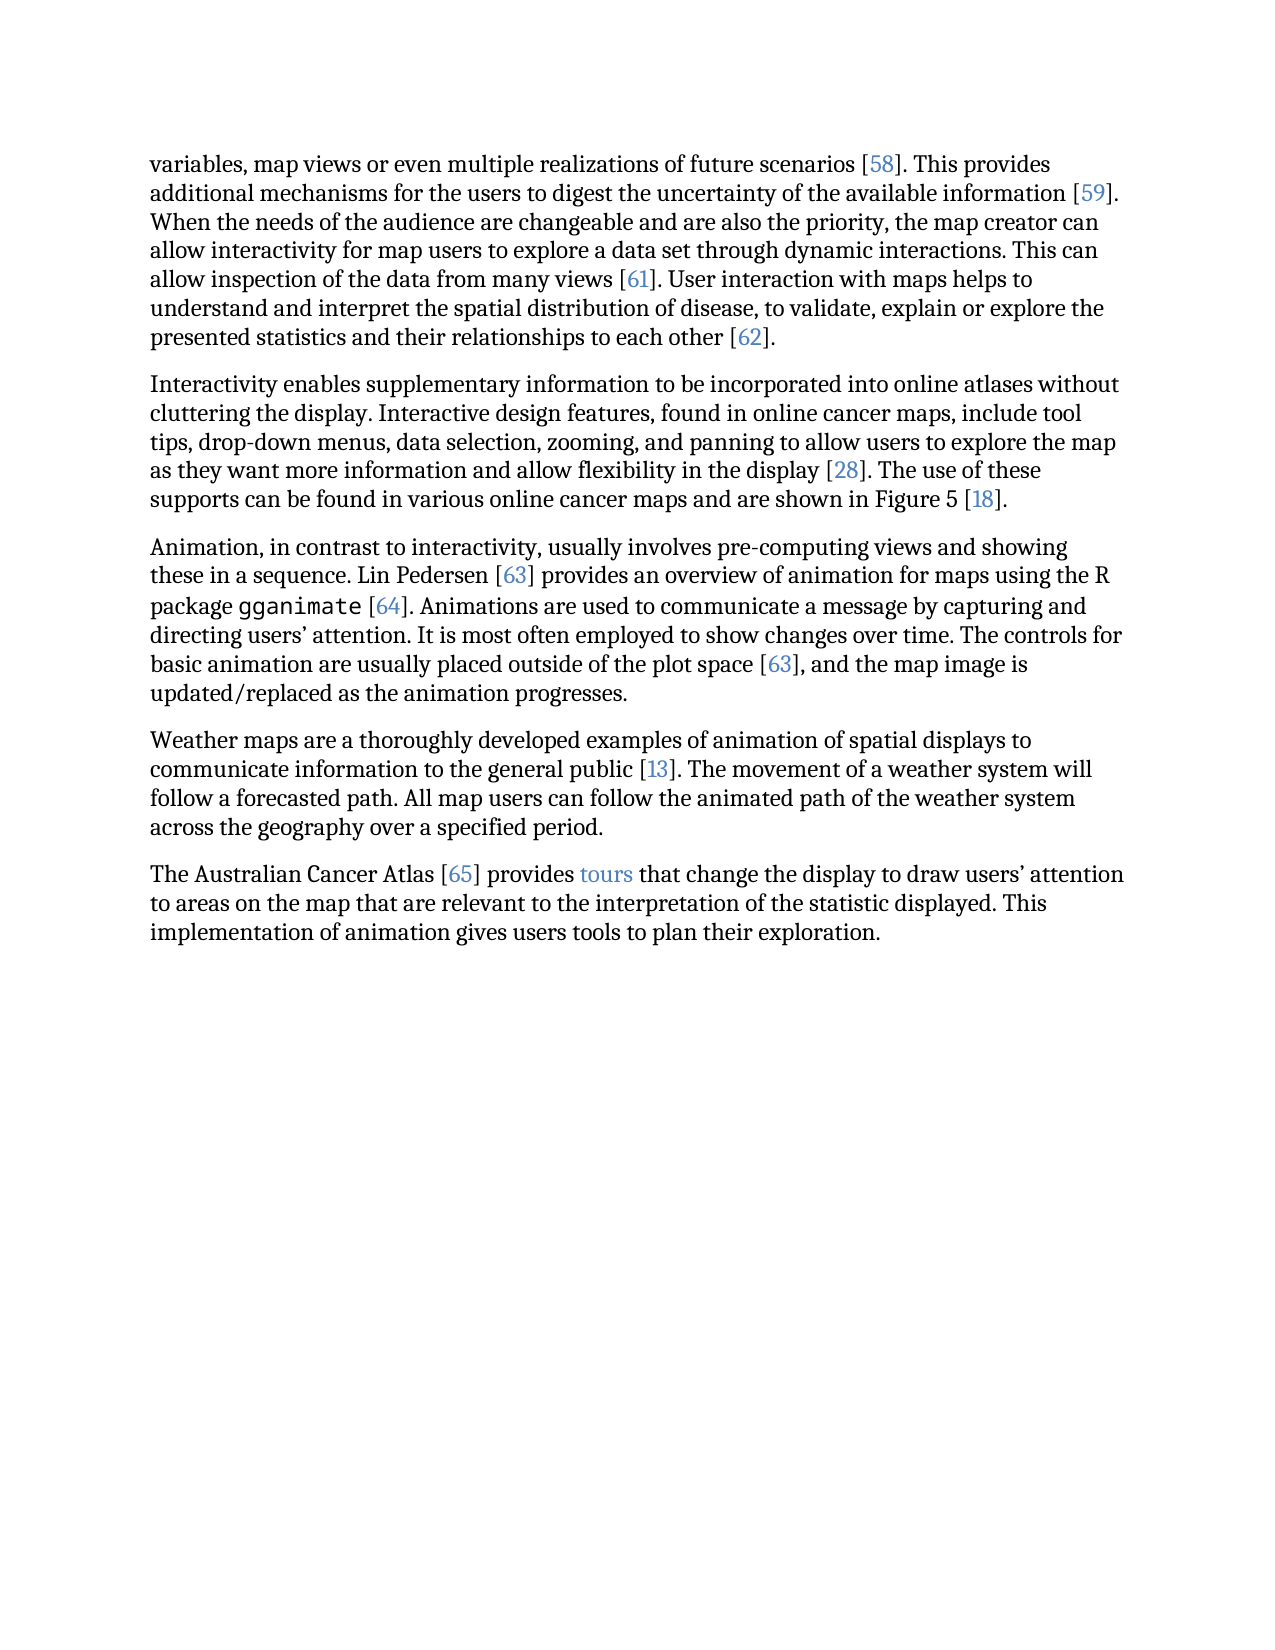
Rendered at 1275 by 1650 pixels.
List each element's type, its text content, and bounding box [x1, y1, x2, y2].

text Interactivity enables supplementary information to be incorporated into online atlases without cluttering the display. Interactive design features, found in online cancer maps, include tool tips, drop-down menus, data selection, zooming, and panning to allow users to explore the map as they want more information and allow flexibility in the display [28]. The use of these supports can be found in various online cancer maps and are shown in Figure 5 [18]. [150, 370, 1125, 514]
text The Australian Cancer Atlas [65] provides tours that change the display to draw users’ attention to areas on the map that are relevant to the interpretation of the statistic displayed. This implementation of animation gives users tools to plan their exploration. [150, 860, 1125, 946]
text Animation, in contrast to interactivity, usually involves pre-computing views and showing these in a sequence. Lin Pedersen [63] provides an overview of animation for maps using the R package gganimate [64]. Animations are used to communicate a message by capturing and directing users’ attention. It is most often employed to show changes over time. The controls for basic animation are usually placed outside of the plot space [63], and the map image is updated/replaced as the animation progresses. [150, 532, 1125, 707]
text Weather maps are a thoroughly developed examples of animation of spatial displays to communicate information to the general public [13]. The movement of a weather system will follow a forecasted path. All map users can follow the animated path of the weather system across the geography over a specified period. [150, 726, 1125, 841]
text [150, 150, 1125, 351]
